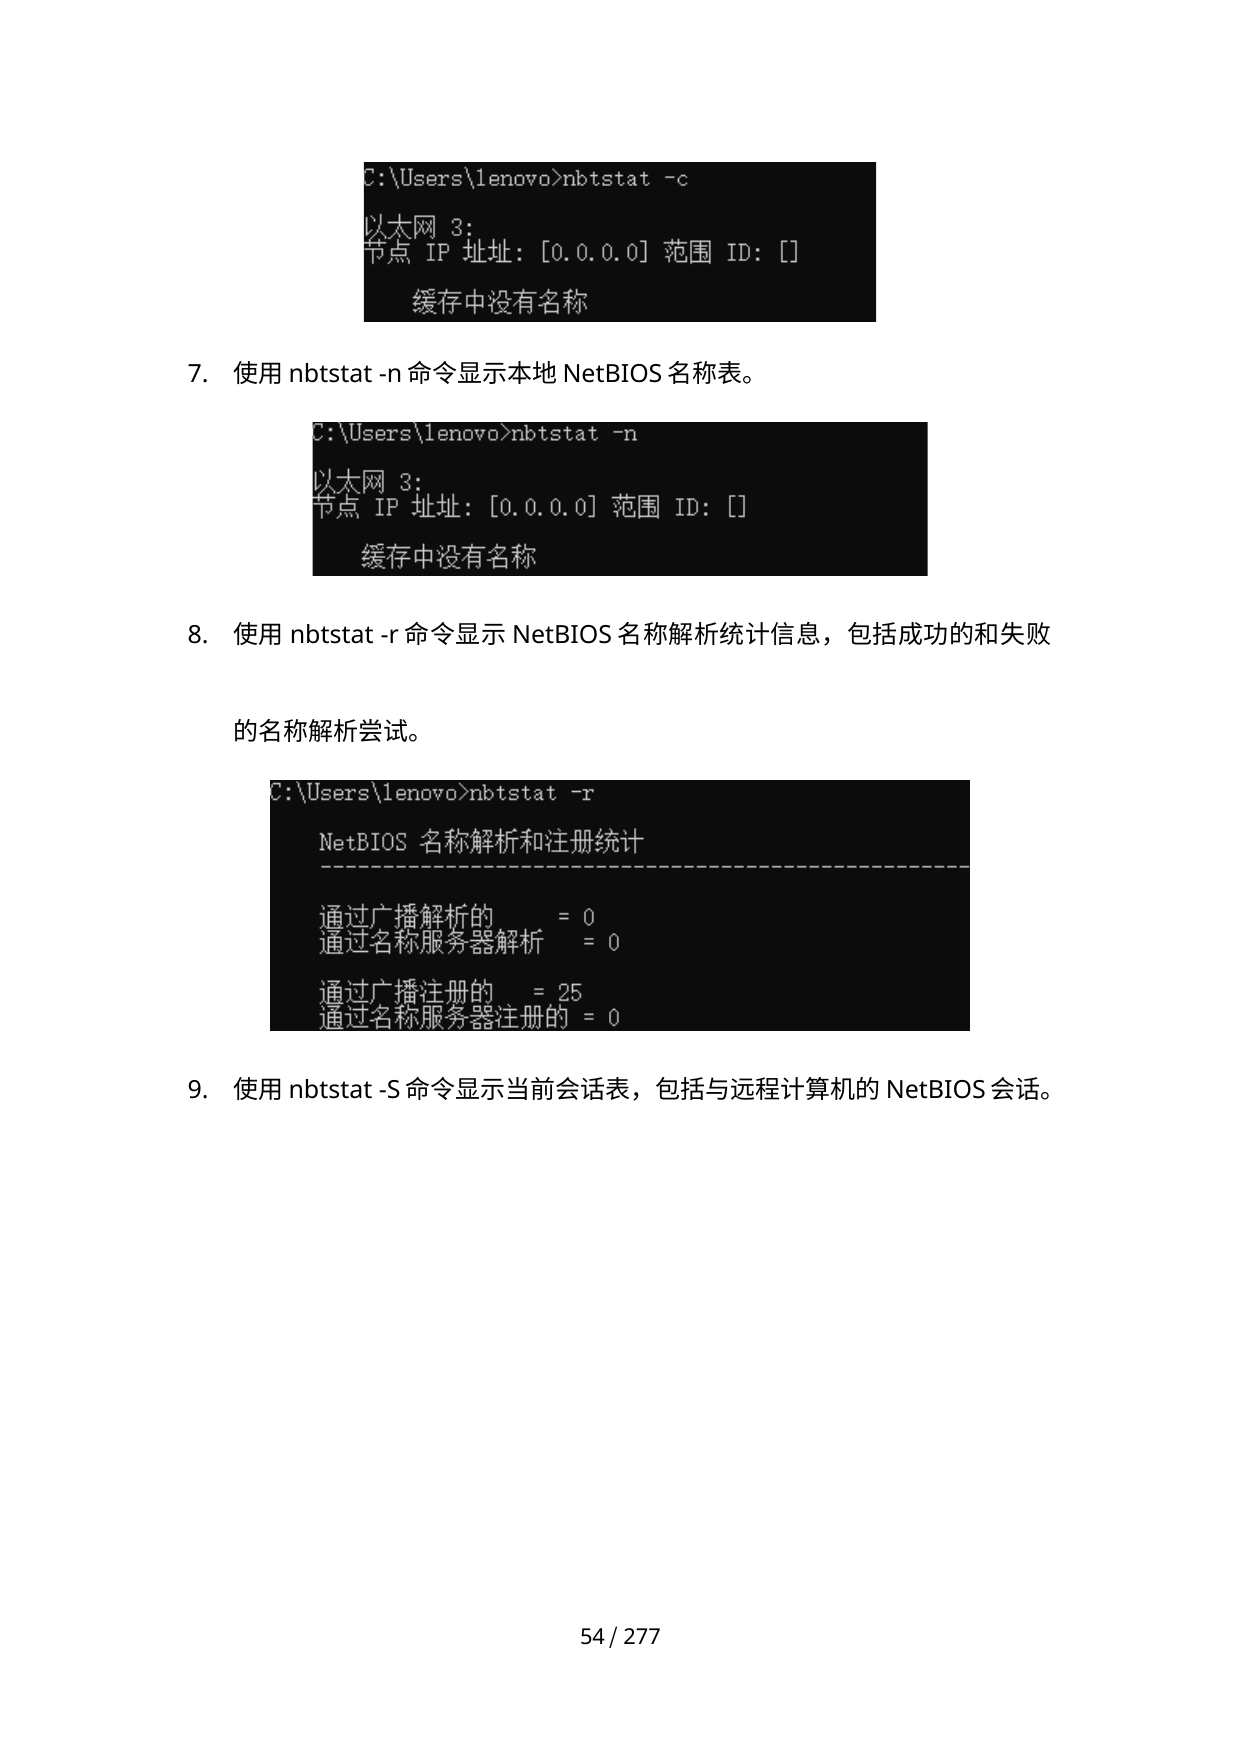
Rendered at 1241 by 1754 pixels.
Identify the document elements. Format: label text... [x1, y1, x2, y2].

picture [363, 162, 877, 322]
picture [312, 422, 928, 576]
list 使用nbtstat -r命令显示NetBIOS名称解析统计信息，包括成功的和失败的名称解析尝试。 [187, 600, 1053, 762]
list 使用nbtstat -n命令显示本地NetBIOS名称表。 [187, 339, 1053, 404]
picture [270, 780, 970, 1031]
list 使用nbtstat -S命令显示当前会话表，包括与远程计算机的NetBIOS会话。 [187, 1055, 1053, 1120]
